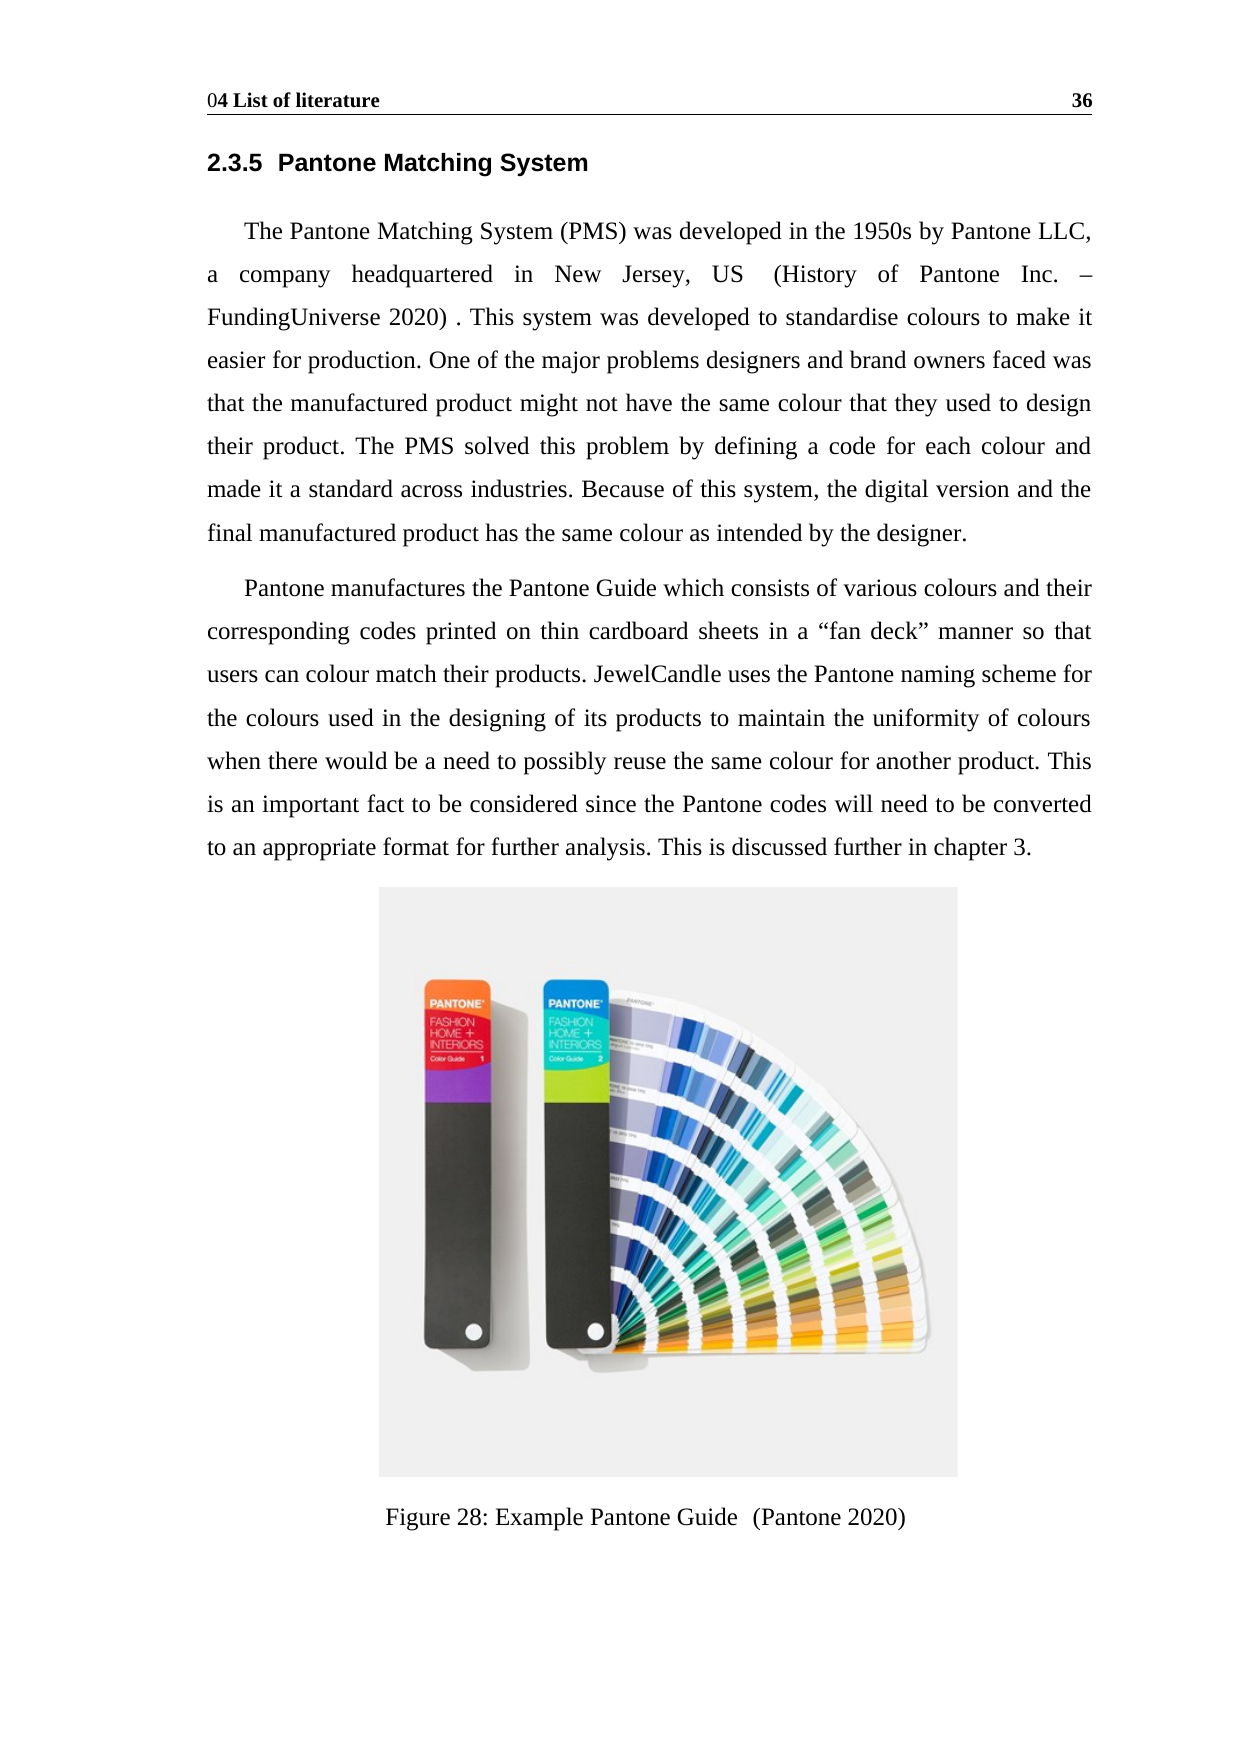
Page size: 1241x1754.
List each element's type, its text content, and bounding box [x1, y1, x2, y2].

text Pantone manufactures the Pantone Guide which consists of various colours and their corresponding codes printed on thin cardboard sheets in a “fan deck” manner so that users can colour match their products. JewelCandle uses the Pantone naming scheme for the colours used in the designing of its products to maintain the uniformity of colours when there would be a need to possibly reuse the same colour for another product. This is an important fact to be considered since the Pantone codes will need to be converted to an appropriate format for further analysis. This is discussed further in chapter 3. [207, 573, 1092, 861]
text The Pantone Matching System (PMS) was developed in the 1950s by Pantone LLC, a company headquartered in New Jersey, US . This system was developed to standardise colours to make it easier for production. One of the major problems designers and brand owners faced was that the manufactured product might not have the same colour that they used to design their product. The PMS solved this problem by defining a code for each colour and made it a standard across industries. Because of this system, the digital version and the final manufactured product has the same colour as intended by the designer. [207, 216, 1092, 546]
subtitle Pantone Matching System [207, 148, 1092, 176]
picture [378, 887, 958, 1477]
text Figure 28: Example Pantone Guide [207, 1502, 1092, 1531]
